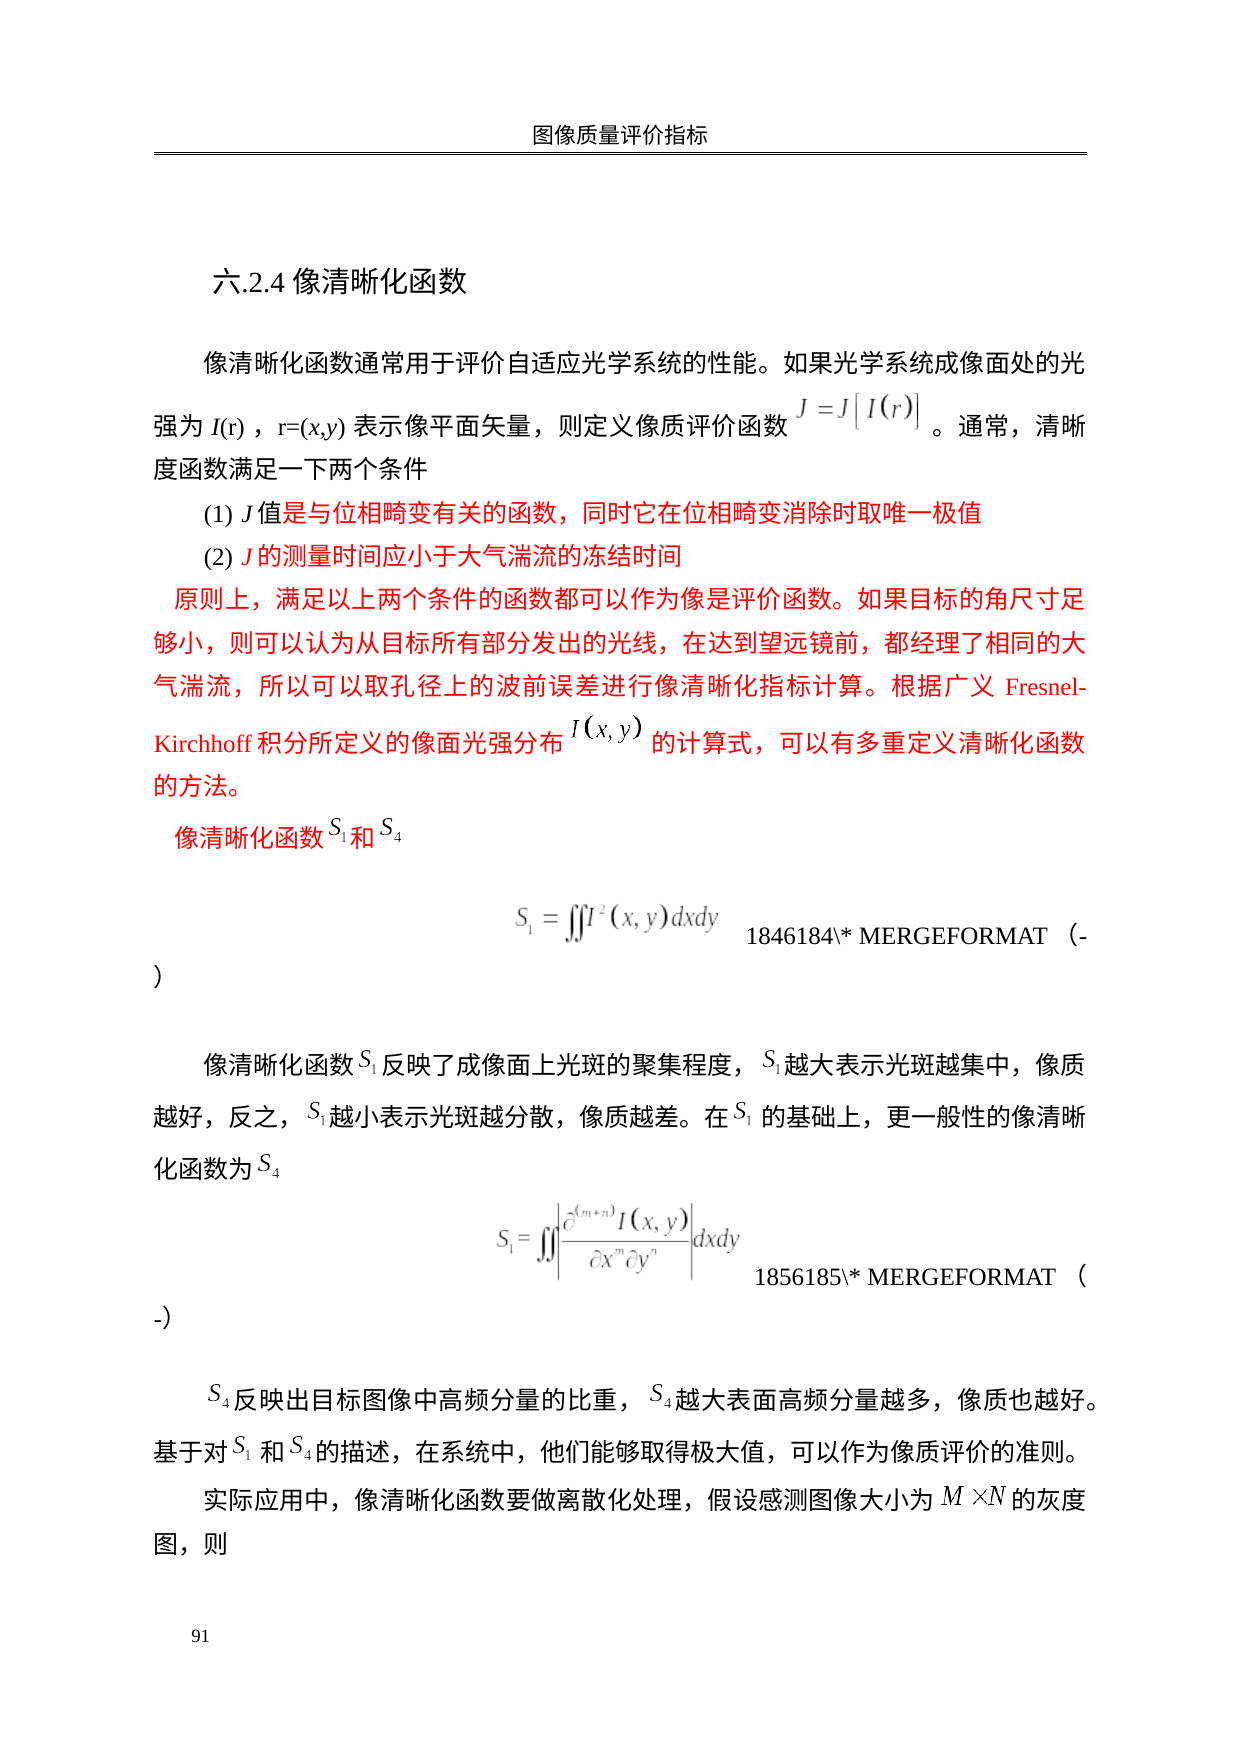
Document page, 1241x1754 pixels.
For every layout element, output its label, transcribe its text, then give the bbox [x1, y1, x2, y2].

text 原则上，满足以上两个条件的函数都可以作为像是评价函数。如果目标的角尺寸足够小，则可以认为从目标所有部分发出的光线，在达到望远镜前，都经理了相同的大气湍流，所以可以取孔径上的波前误差进行像清晰化指标计算。根据广义Fresnel-Kirchhoff积分所定义的像面光强分布 的计算式，可以有多重定义清晰化函数的方法。 [153, 580, 1087, 803]
text 实际应用中，像清晰化函数要做离散化处理，假设感测图像大小为的灰度图，则 [153, 1480, 1087, 1561]
subtitle 像清晰化函数 [153, 259, 1087, 301]
list J的测量时间应小于大气湍流的冻结时间 [203, 537, 1087, 573]
text 像清晰化函数通常用于评价自适应光学系统的性能。如果光学系统成像面处的光强为 I(r) ，r=(x,y) 表示像平面矢量，则定义像质评价函数 。通常，清晰度函数满足一下两个条件 [153, 344, 1087, 486]
text 像清晰化函数和 [153, 810, 1087, 855]
text 反映出目标图像中高频分量的比重，越大表面高频分量越多，像质也越好。基于对 和的描述，在系统中，他们能够取得极大值，可以作为像质评价的准则。 [153, 1376, 1087, 1473]
list J值是与位相畸变有关的函数，同时它在位相畸变消除时取唯一极值 [203, 493, 1087, 529]
text 像清晰化函数反映了成像面上光斑的聚集程度，越大表示光斑越集中，像质越好，反之，越小表示光斑越分散，像质越差。在 的基础上，更一般性的像清晰化函数为 [153, 1042, 1087, 1190]
